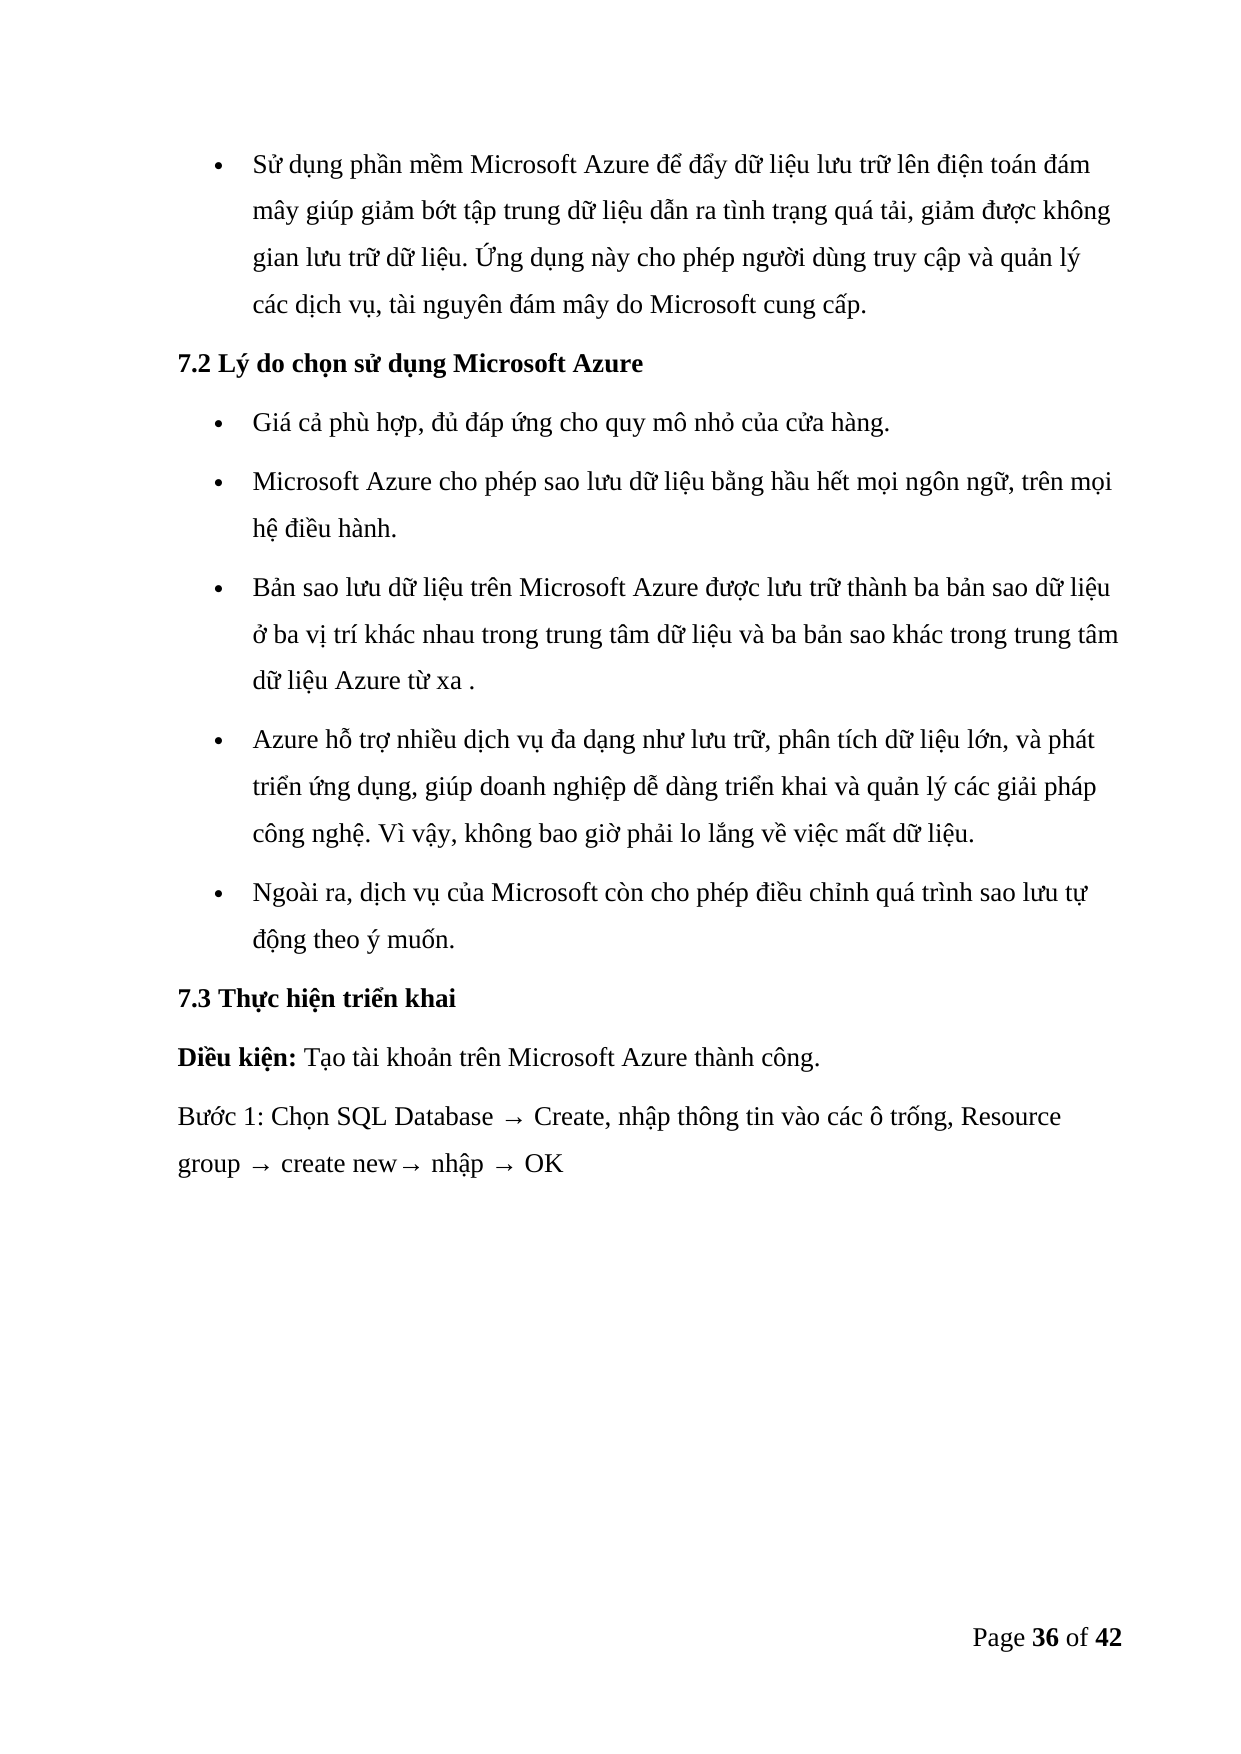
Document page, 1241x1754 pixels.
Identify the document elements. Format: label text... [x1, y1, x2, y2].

list Microsoft Azure cho phép sao lưu dữ liệu bằng hầu hết mọi ngôn ngữ, trên mọi hệ điều hành. [215, 465, 1122, 543]
text Bước 1: Chọn SQL Database → Create, nhập thông tin vào các ô trống, Resource group → create new→ nhập → OK [177, 1100, 1122, 1178]
list Sử dụng phần mềm Microsoft Azure để đẩy dữ liệu lưu trữ lên điện toán đám mây giúp giảm bớt tập trung dữ liệu dẫn ra tình trạng quá tải, giảm được không gian lưu trữ dữ liệu. Ứng dụng này cho phép người dùng truy cập và quản lý các dịch vụ, tài nguyên đám mây do Microsoft cung cấp. [215, 148, 1122, 319]
list Ngoài ra, dịch vụ của Microsoft còn cho phép điều chỉnh quá trình sao lưu tự động theo ý muốn. [215, 876, 1122, 954]
text 7.3 Thực hiện triển khai [177, 982, 1122, 1013]
list Bản sao lưu dữ liệu trên Microsoft Azure được lưu trữ thành ba bản sao dữ liệu ở ba vị trí khác nhau trong trung tâm dữ liệu và ba bản sao khác trong trung tâm dữ liệu Azure từ xa . [215, 571, 1122, 696]
text 7.2 Lý do chọn sử dụng Microsoft Azure [177, 347, 1122, 378]
list Giá cả phù hợp, đủ đáp ứng cho quy mô nhỏ của cửa hàng. [215, 406, 1122, 437]
text Diều kiện: Tạo tài khoản trên Microsoft Azure thành công. [177, 1041, 1122, 1072]
list Azure hỗ trợ nhiều dịch vụ đa dạng như lưu trữ, phân tích dữ liệu lớn, và phát triển ứng dụng, giúp doanh nghiệp dễ dàng triển khai và quản lý các giải pháp công nghệ. Vì vậy, không bao giờ phải lo lắng về việc mất dữ liệu. [215, 723, 1122, 848]
